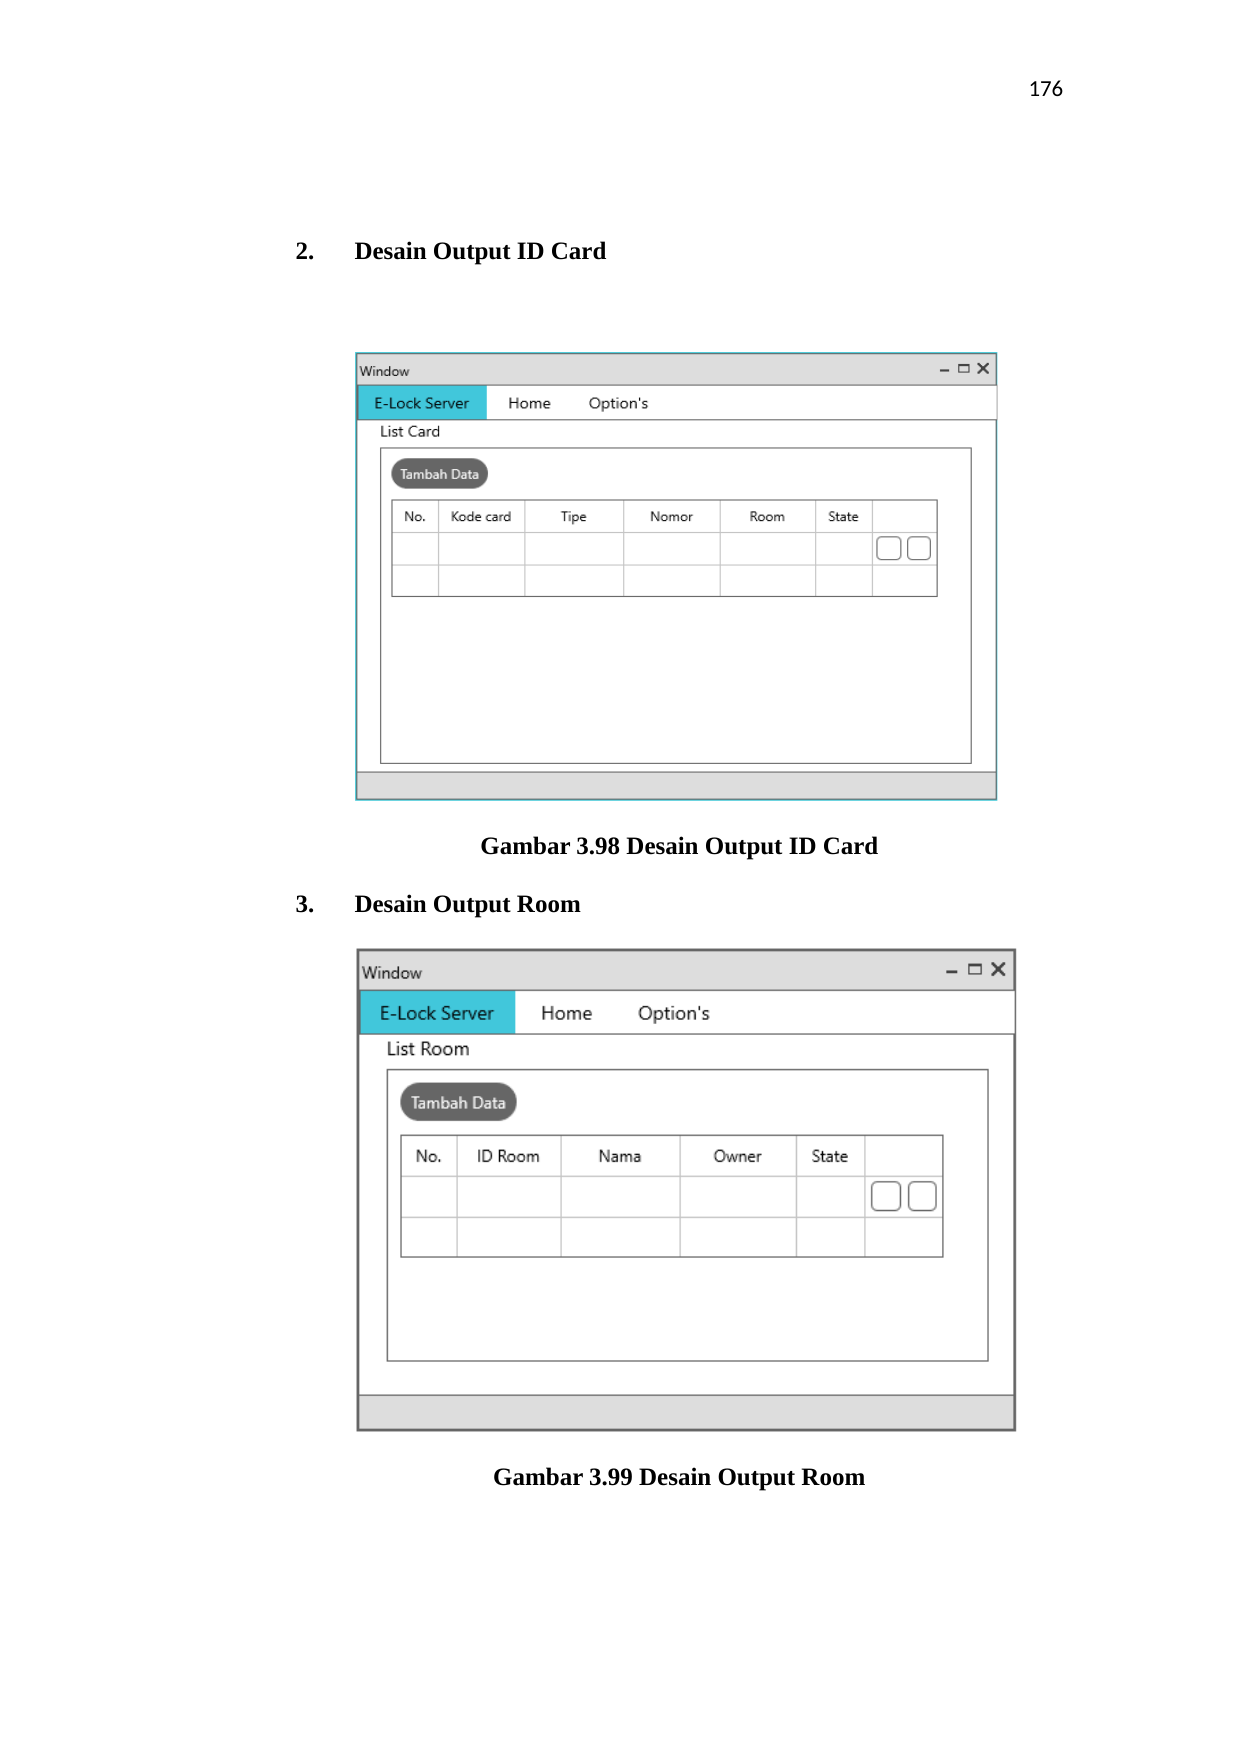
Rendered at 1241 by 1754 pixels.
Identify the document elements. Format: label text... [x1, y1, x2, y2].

list Desain Output Room [295, 889, 1063, 917]
list Desain Output ID Card [295, 236, 1063, 265]
list Gambar 3.98 Desain Output ID Card [236, 831, 1063, 860]
picture [354, 946, 1019, 1433]
list Gambar 3.99 Desain Output Room [236, 1462, 1063, 1490]
picture [354, 351, 998, 803]
